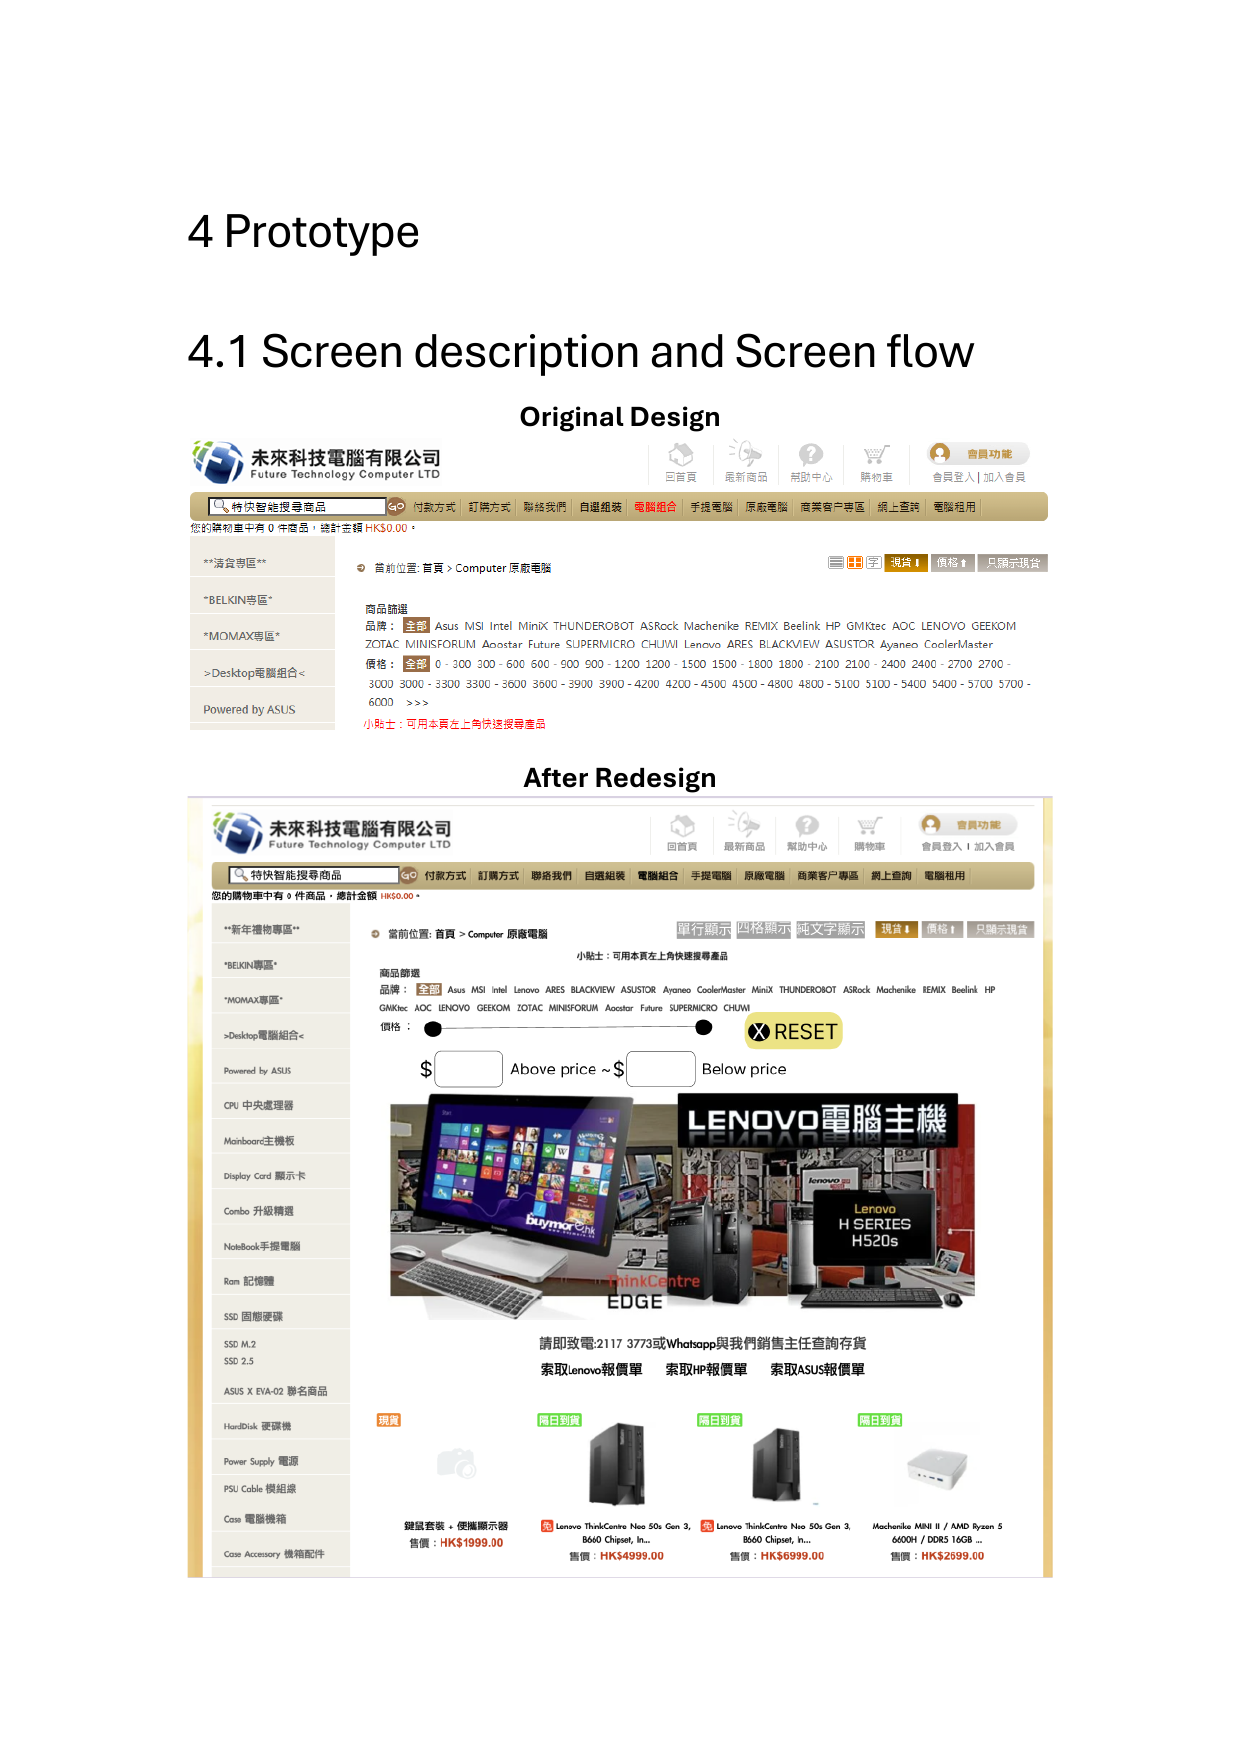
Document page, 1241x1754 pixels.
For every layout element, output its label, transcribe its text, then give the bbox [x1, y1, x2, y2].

text Original Design [187, 398, 1053, 434]
picture [187, 796, 1053, 1578]
picture [187, 434, 1053, 730]
subtitle 4.1 Screen description and Screen flow [187, 320, 1053, 381]
text After Redesign [187, 761, 1053, 796]
subtitle 4 Prototype [187, 200, 1053, 261]
